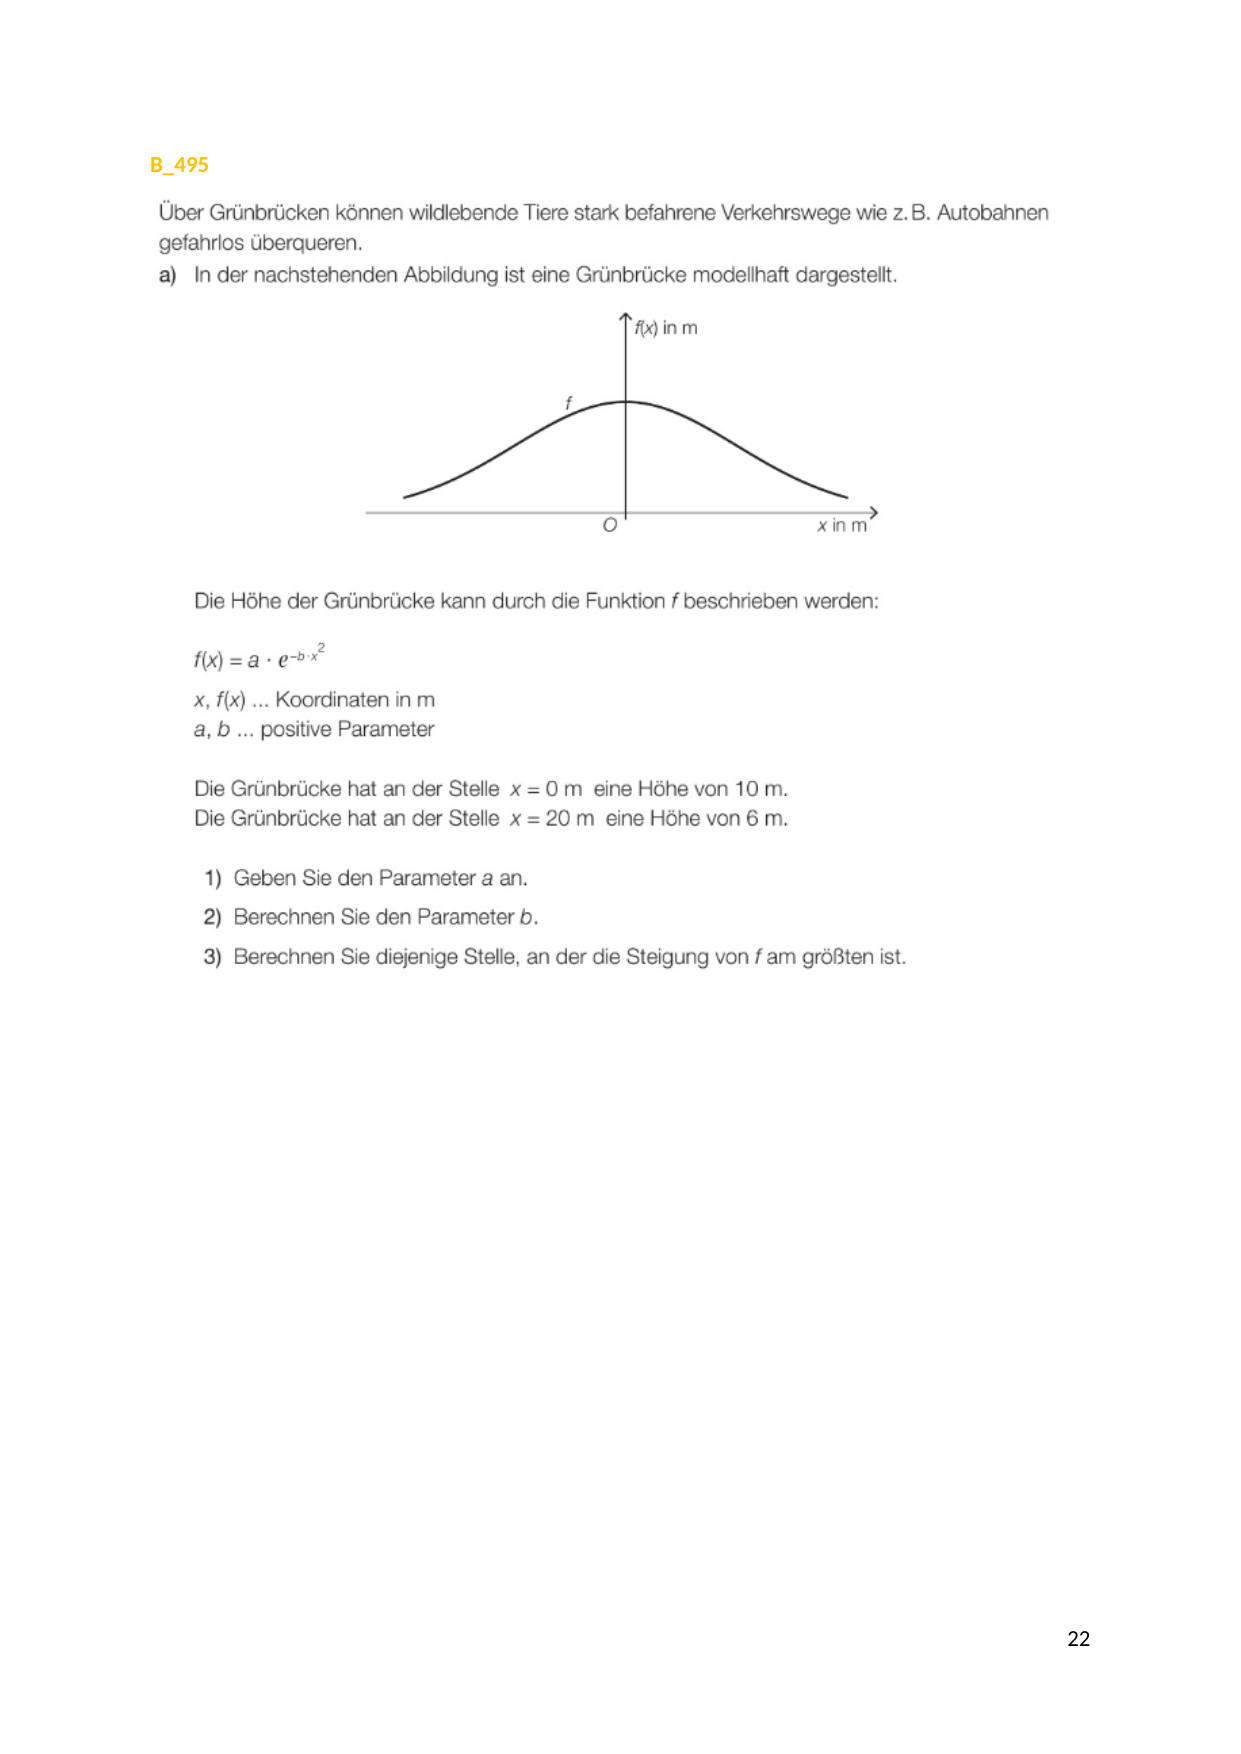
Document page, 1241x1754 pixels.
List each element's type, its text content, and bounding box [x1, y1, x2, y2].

text B_495 [150, 150, 1090, 178]
picture [150, 196, 1091, 983]
